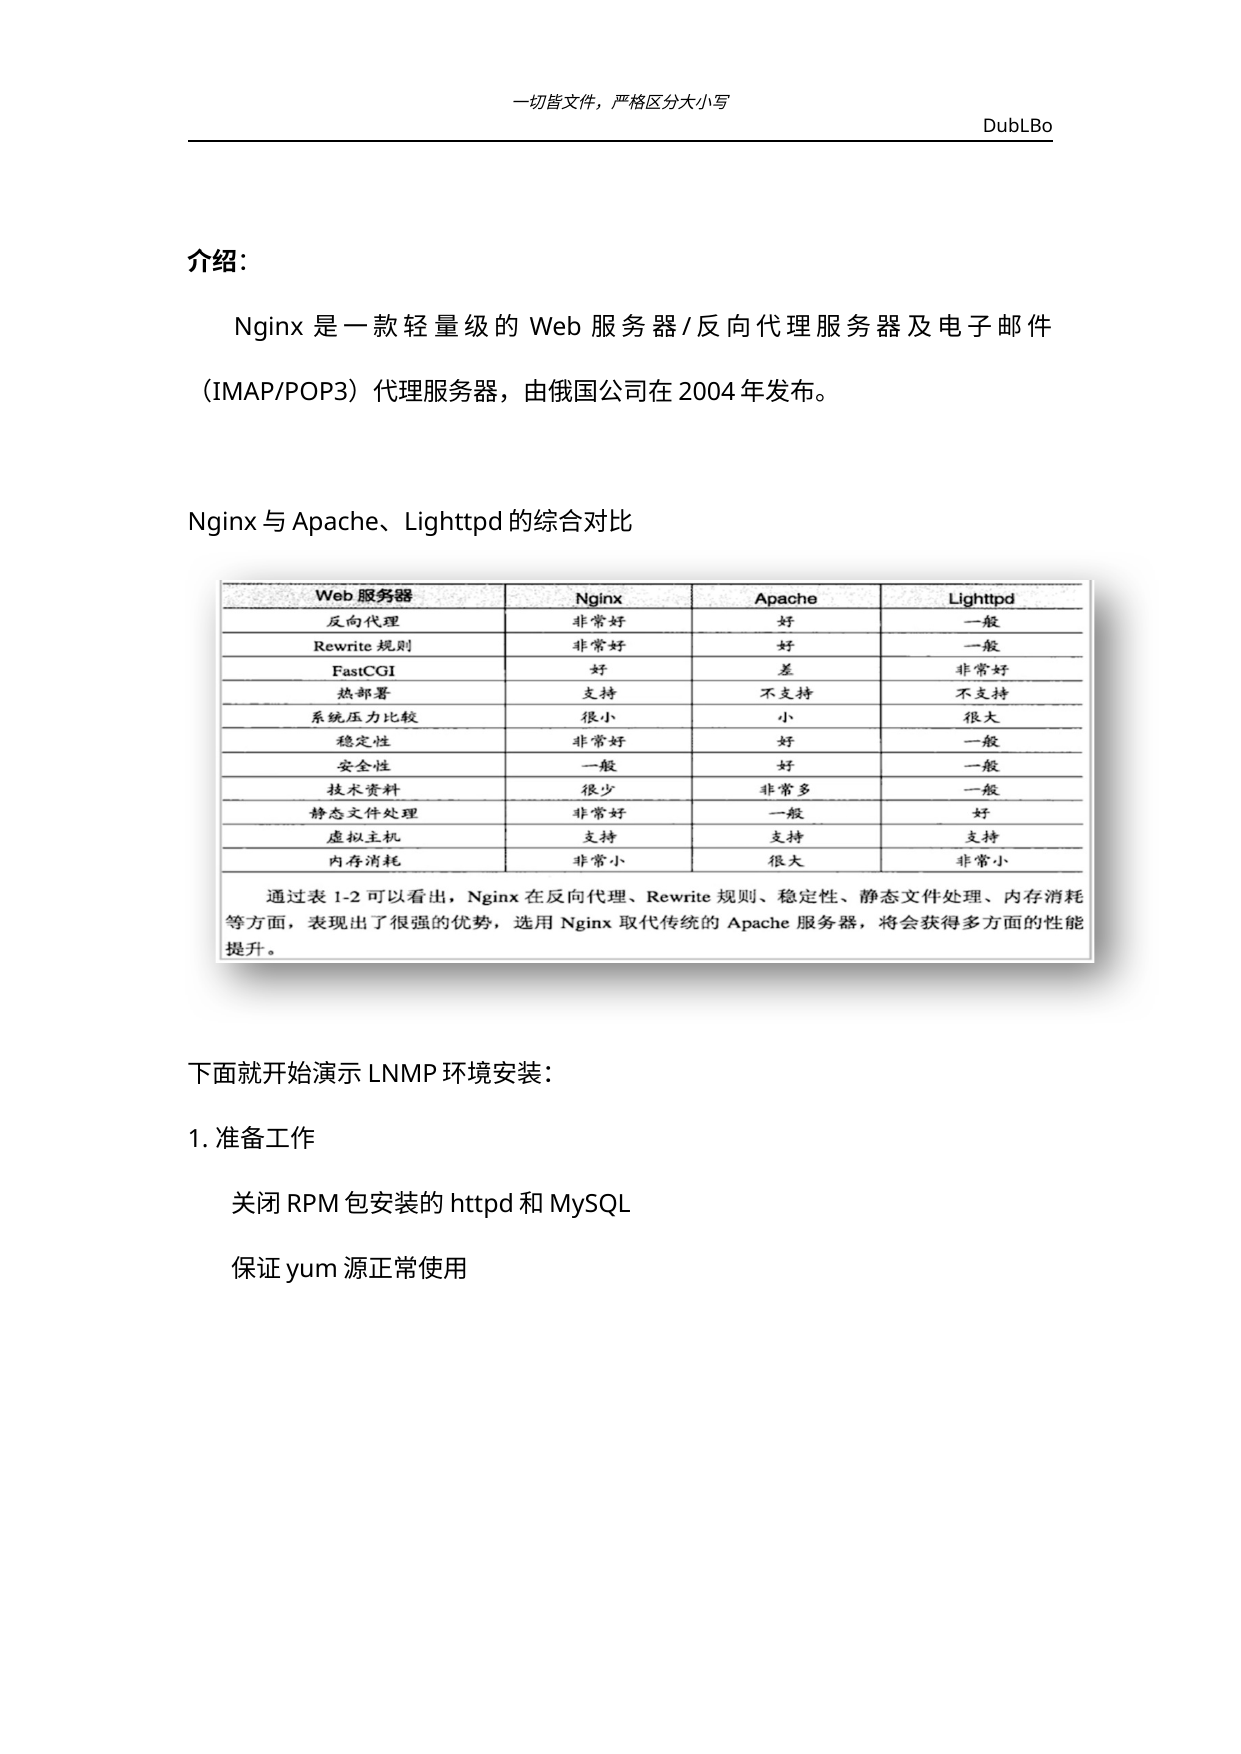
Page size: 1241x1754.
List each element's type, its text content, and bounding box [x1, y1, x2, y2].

text Nginx是一款轻量级的Web服务器/反向代理服务器及电子邮件（IMAP/POP3）代理服务器，由俄国公司在2004年发布。 [187, 292, 1053, 422]
text Nginx与Apache、Lighttpd的综合对比 [187, 487, 1053, 552]
text 关闭RPM包安装的httpd和MySQL [187, 1169, 1053, 1234]
text 保证yum源正常使用 [187, 1234, 1053, 1299]
text 下面就开始演示LNMP环境安装： [187, 1039, 1053, 1104]
text 介绍： [187, 227, 1053, 292]
picture [215, 580, 1095, 963]
text 1. 准备工作 [187, 1104, 1053, 1169]
